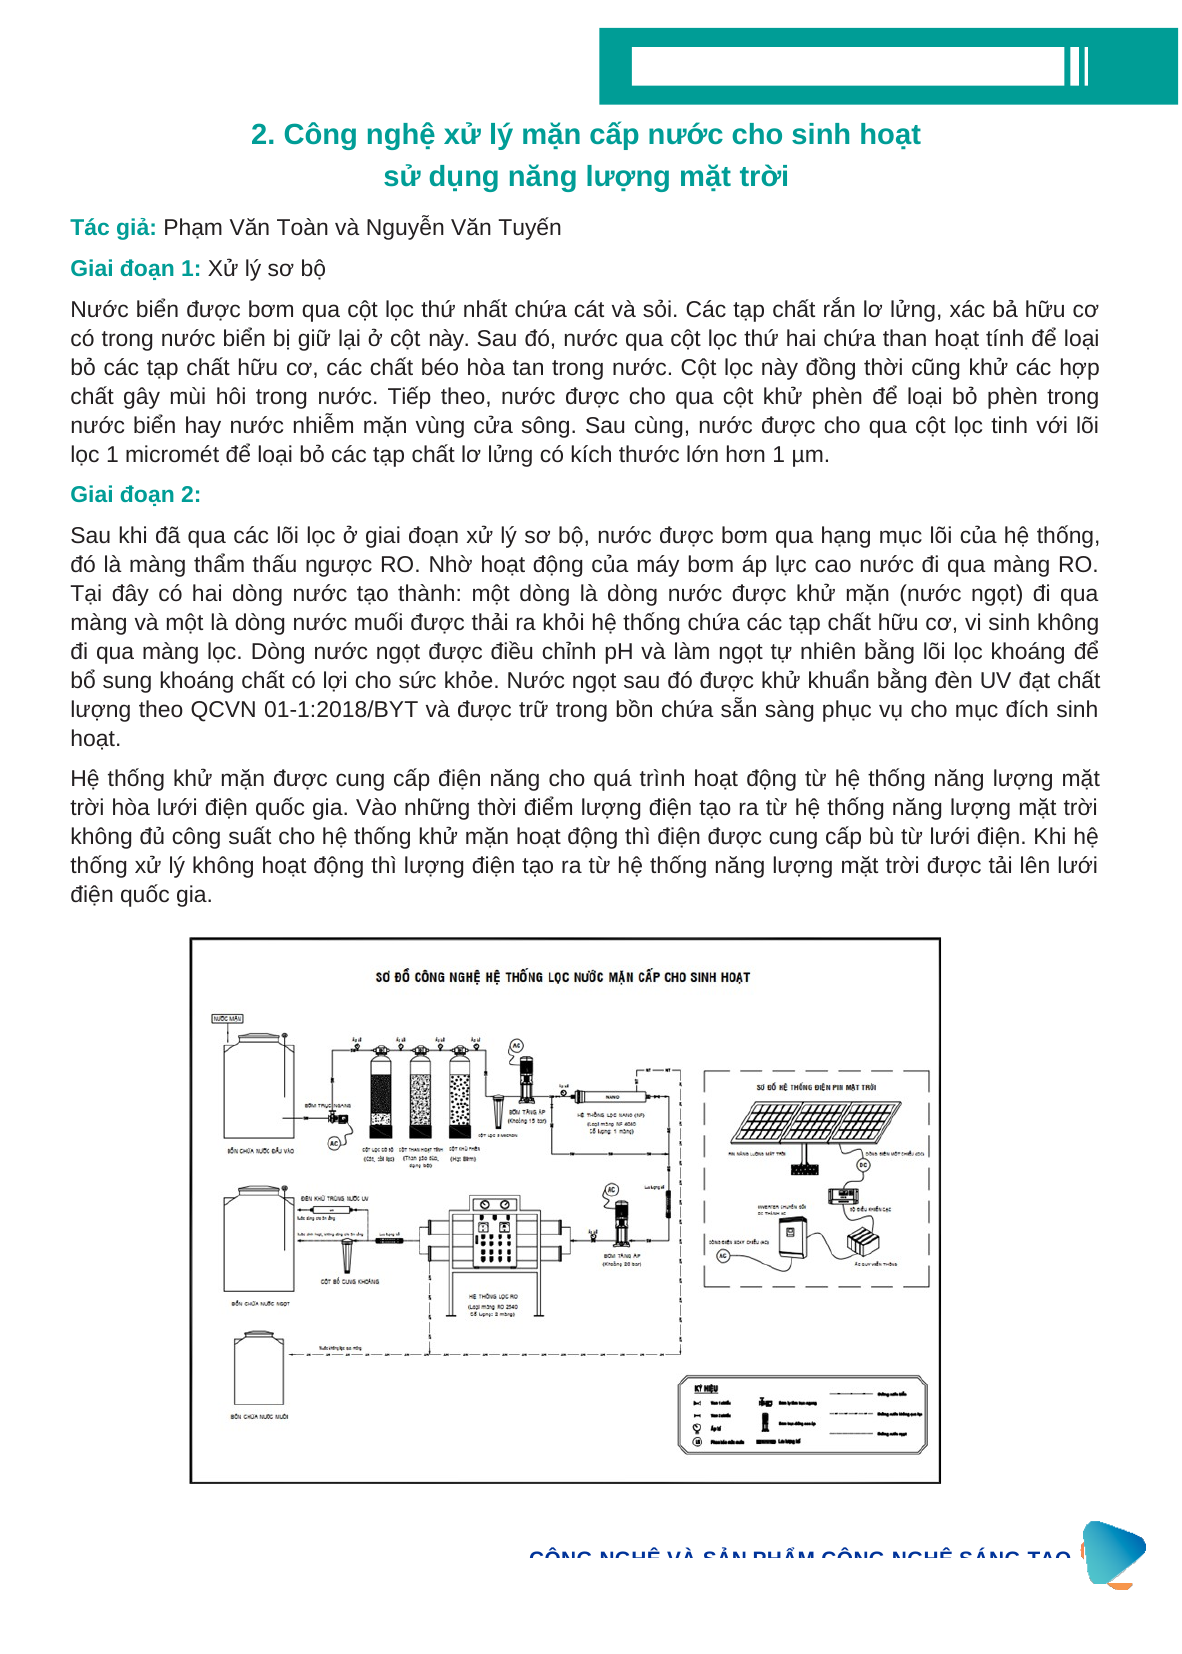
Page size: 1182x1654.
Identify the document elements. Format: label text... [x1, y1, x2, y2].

text Giai đoạn 1: Xử lý sơ bộ [70, 255, 1175, 281]
text Hệ thống khử mặn được cung cấp điện năng cho quá trình hoạt động từ hệ thống năng lượng mặt trời hòa lưới điện quốc gia. Vào những thời điểm lượng điện tạo ra từ hệ thống năng lượng mặt trời không đủ công suất cho hệ thống khử mặn hoạt động thì điện được cung cấp bù từ lưới điện. Khi hệ thống xử lý không hoạt động thì lượng điện tạo ra từ hệ thống năng lượng mặt trời được tải lên lưới điện quốc gia. [70, 765, 1100, 907]
picture [1080, 1519, 1146, 1590]
picture [188, 937, 942, 1484]
text Tác giả: Phạm Văn Toàn và Nguyễn Văn Tuyến [70, 214, 1175, 240]
subtitle Công nghệ xử lý mặn cấp nước cho sinh hoạt sử dụng năng lượng mặt trời [251, 117, 922, 192]
subtitle Giai đoạn 2: [70, 481, 1175, 507]
text Sau khi đã qua các lõi lọc ở giai đoạn xử lý sơ bộ, nước được bơm qua hạng mục lõi của hệ thống, đó là màng thẩm thấu ngược RO. Nhờ hoạt động của máy bơm áp lực cao nước đi qua màng RO. Tại đây có hai dòng nước tạo thành: một dòng là dòng nước được khử mặn (nước ngọt) đi qua màng và một là dòng nước muối được thải ra khỏi hệ thống chứa các tạp chất hữu cơ, vi sinh không đi qua màng lọc. Dòng nước ngọt được điều chỉnh pH và làm ngọt tự nhiên bằng lõi lọc khoáng để bổ sung khoáng chất có lợi cho sức khỏe. Nước ngọt sau đó được khử khuẩn bằng đèn UV đạt chất lượng theo QCVN 01-1:2018/BYT và được trữ trong bồn chứa sẵn sàng phục vụ cho mục đích sinh hoạt. [70, 522, 1100, 751]
text Nước biển được bơm qua cột lọc thứ nhất chứa cát và sỏi. Các tạp chất rắn lơ lửng, xác bả hữu cơ có trong nước biển bị giữ lại ở cột này. Sau đó, nước qua cột lọc thứ hai chứa than hoạt tính để loại bỏ các tạp chất hữu cơ, các chất béo hòa tan trong nước. Cột lọc này đồng thời cũng khử các hợp chất gây mùi hôi trong nước. Tiếp theo, nước được cho qua cột khử phèn để loại bỏ phèn trong nước biển hay nước nhiễm mặn vùng cửa sông. Sau cùng, nước được cho qua cột lọc tinh với lõi lọc 1 micromét để loại bỏ các tạp chất lơ lửng có kích thước lớn hơn 1 µm. [70, 296, 1100, 467]
